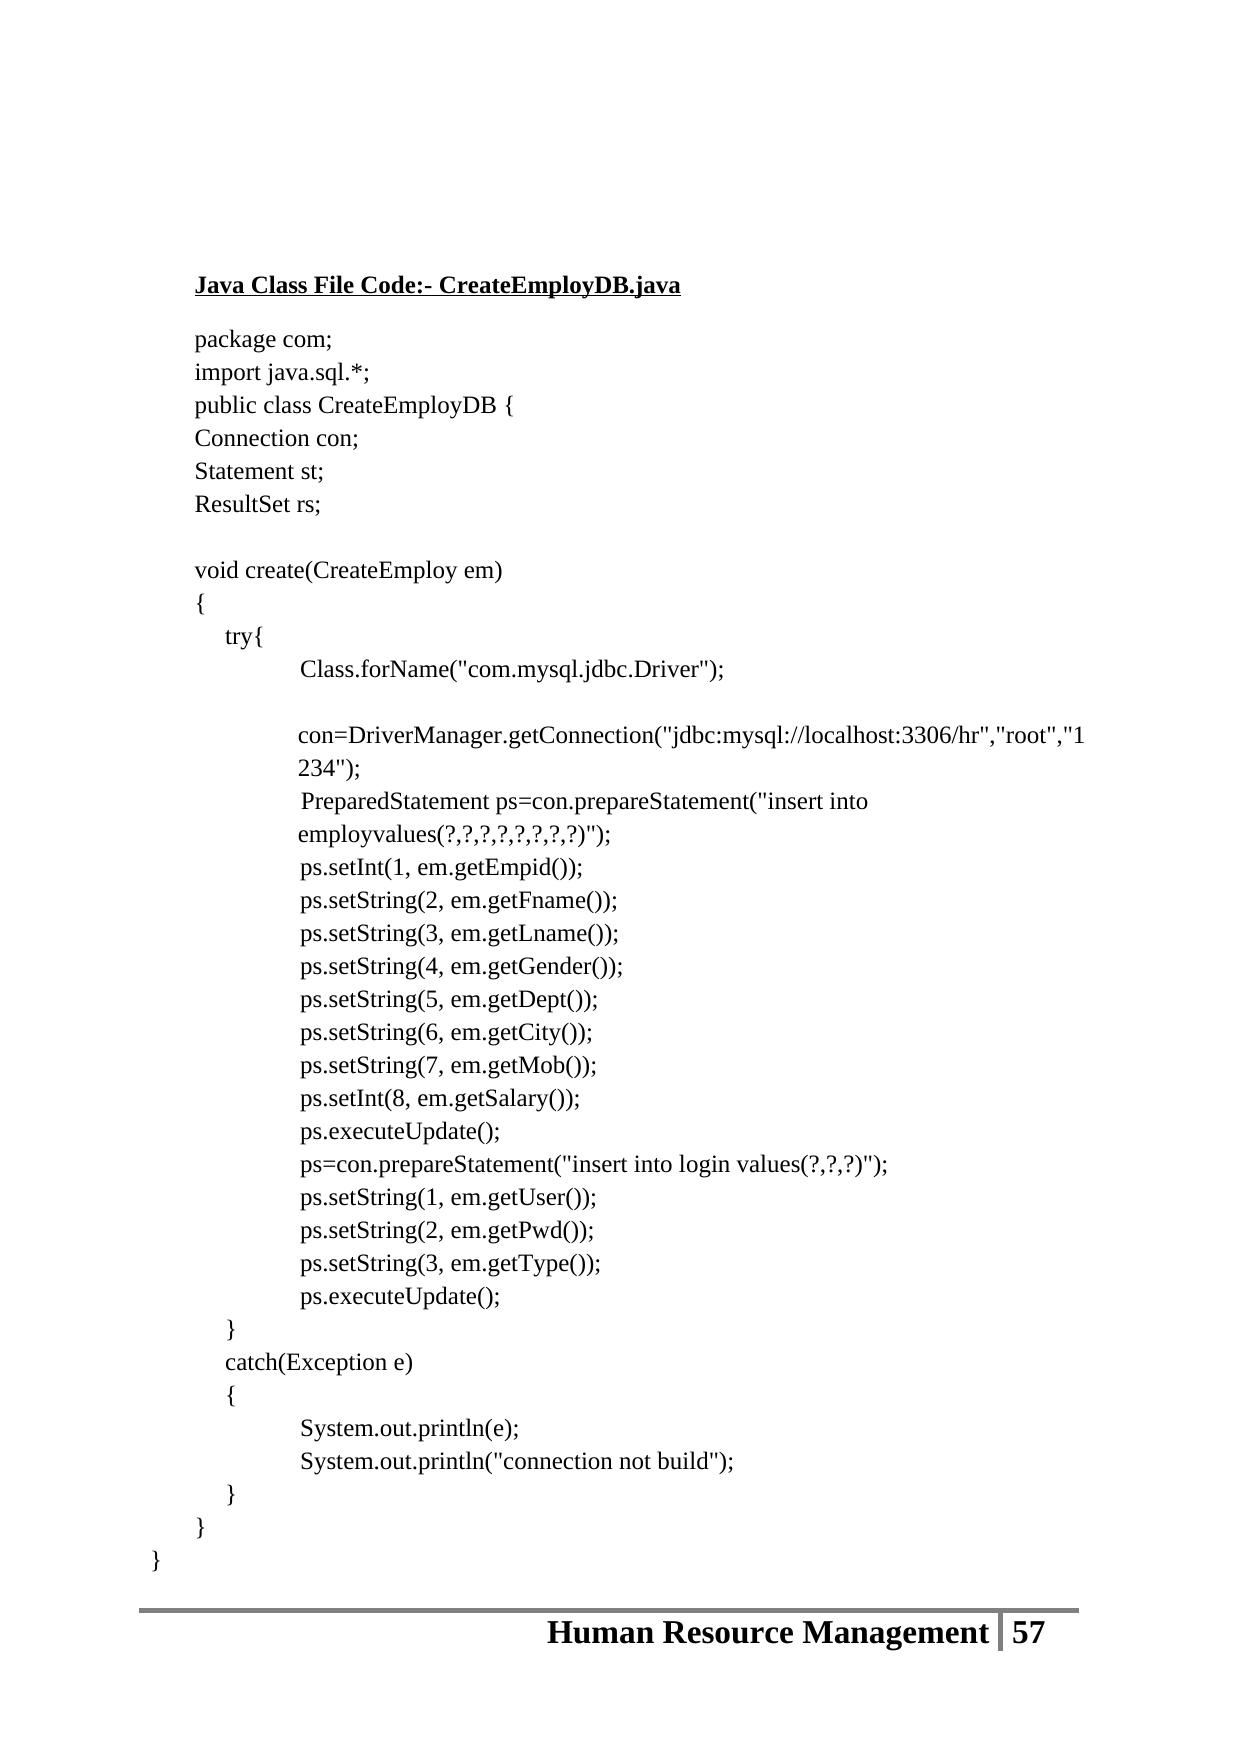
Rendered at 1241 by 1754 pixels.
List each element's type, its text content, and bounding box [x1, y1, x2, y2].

text ps.setString(3, em.getType()); [209, 1248, 1090, 1277]
text { [194, 588, 1090, 617]
text package com; [194, 324, 1090, 352]
text void create(CreateEmploy em) [194, 555, 1090, 584]
text try{ [194, 621, 1090, 650]
text ps.setString(5, em.getDept()); [209, 984, 1090, 1013]
text ps.setString(4, em.getGender()); [209, 951, 1090, 980]
text } [150, 1546, 1090, 1574]
text Java Class File Code:- CreateEmployDB.java [194, 270, 1090, 299]
text ps.setString(2, em.getPwd()); [209, 1215, 1090, 1244]
text ps.setString(7, em.getMob()); [209, 1050, 1090, 1079]
text ps.setString(2, em.getFname()); [209, 885, 1090, 914]
text System.out.println(e); [194, 1413, 1090, 1442]
text import java.sql.*; [194, 357, 1090, 386]
text PreparedStatement ps=con.prepareStatement("insert into employvalues(?,?,?,?,?,?,?,?)"); [298, 786, 1090, 848]
text Statement st; [194, 456, 1090, 484]
text ps.setString(3, em.getLname()); [209, 918, 1090, 947]
text ps.setString(6, em.getCity()); [209, 1017, 1090, 1046]
text catch(Exception e) [194, 1347, 1090, 1376]
text ps.setString(1, em.getUser()); [209, 1182, 1090, 1211]
text System.out.println("connection not build"); [194, 1446, 1090, 1475]
text ps.setInt(1, em.getEmpid()); [209, 852, 1090, 881]
text ps.executeUpdate(); [209, 1281, 1090, 1310]
text } [194, 1479, 1090, 1508]
text Class.forName("com.mysql.jdbc.Driver"); con=DriverManager.getConnection("jdbc:mysql://localhost:3306/hr","root","1234"); [298, 654, 1090, 782]
text ps.executeUpdate(); [209, 1116, 1090, 1145]
text } [194, 1512, 1090, 1541]
text ResultSet rs; [194, 489, 1090, 518]
text public class CreateEmployDB { [194, 390, 1090, 418]
text ps=con.prepareStatement("insert into login values(?,?,?)"); [209, 1149, 1090, 1178]
text } [194, 1314, 1090, 1343]
text ps.setInt(8, em.getSalary()); [209, 1083, 1090, 1112]
text Connection con; [194, 423, 1090, 452]
text { [194, 1380, 1090, 1409]
